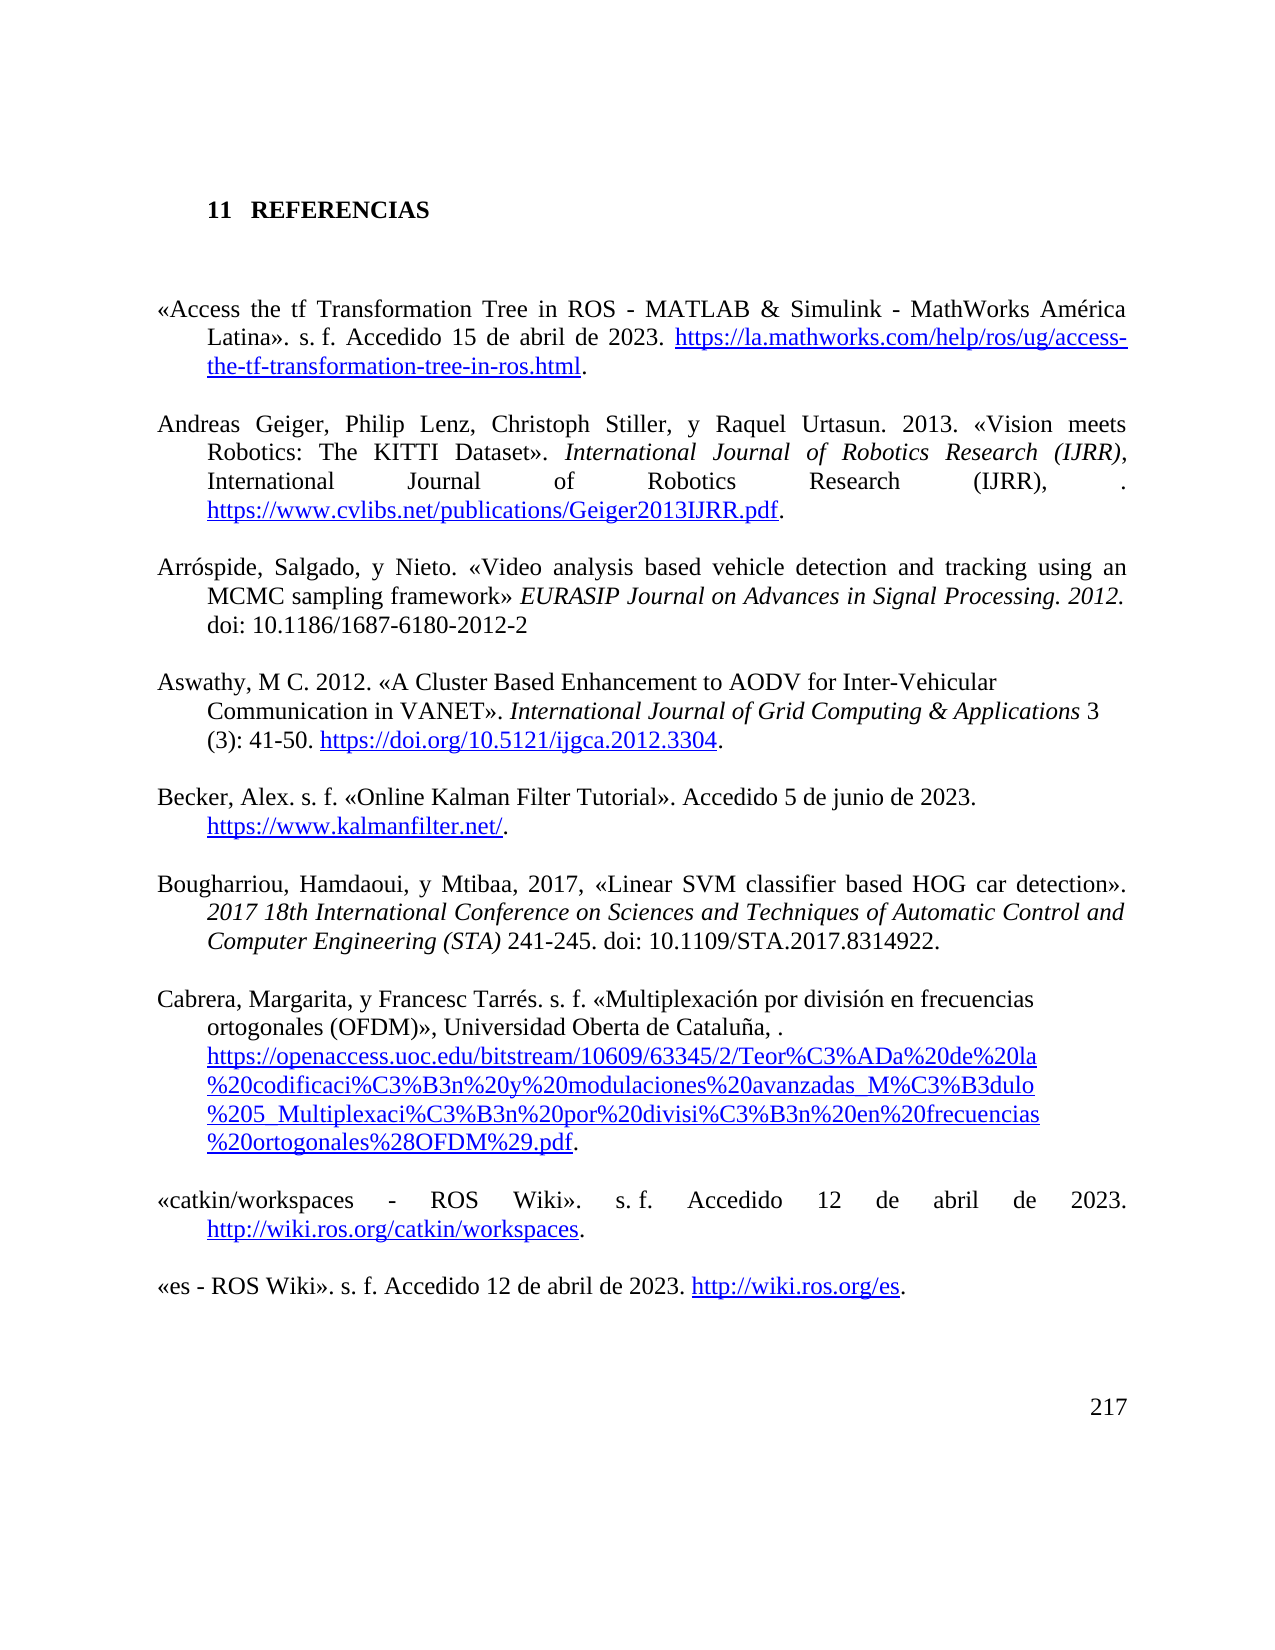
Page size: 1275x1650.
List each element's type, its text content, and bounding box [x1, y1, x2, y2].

text «Access the tf Transformation Tree in ROS - MATLAB & Simulink - MathWorks América Latina». s. f. Accedido 15 de abril de 2023. https://la.mathworks.com/help/ros/ug/access-the-tf-transformation-tree-in-ros.html. [157, 294, 1127, 380]
text Cabrera, Margarita, y Francesc Tarrés. s. f. «Multiplexación por división en frecuencias ortogonales (OFDM)», Universidad Oberta de Cataluña, . https://openaccess.uoc.edu/bitstream/10609/63345/2/Teor%C3%ADa%20de%20la%20codificaci%C3%B3n%20y%20modulaciones%20avanzadas_M%C3%B3dulo%205_Multiplexaci%C3%B3n%20por%20divisi%C3%B3n%20en%20frecuencias%20ortogonales%28OFDM%29.pdf. [157, 984, 1127, 1156]
text Andreas Geiger, Philip Lenz, Christoph Stiller, y Raquel Urtasun. 2013. «Vision meets Robotics: The KITTI Dataset». International Journal of Robotics Research (IJRR), International Journal of Robotics Research (IJRR), . https://www.cvlibs.net/publications/Geiger2013IJRR.pdf. [157, 409, 1127, 524]
text Becker, Alex. s. f. «Online Kalman Filter Tutorial». Accedido 5 de junio de 2023. https://www.kalmanfilter.net/. [157, 782, 1127, 840]
text «es - ROS Wiki». s. f. Accedido 12 de abril de 2023. http://wiki.ros.org/es. [157, 1271, 1127, 1300]
text Bougharriou, Hamdaoui, y Mtibaa, 2017, «Linear SVM classifier based HOG car detection». 2017 18th International Conference on Sciences and Techniques of Automatic Control and Computer Engineering (STA) 241-245. doi: 10.1109/STA.2017.8314922. [157, 869, 1127, 955]
subtitle Referencias [207, 195, 1127, 224]
text «catkin/workspaces - ROS Wiki». s. f. Accedido 12 de abril de 2023. http://wiki.ros.org/catkin/workspaces. [157, 1185, 1127, 1242]
text Aswathy, M C. 2012. «A Cluster Based Enhancement to AODV for Inter-Vehicular Communication in VANET». International Journal of Grid Computing & Applications 3 (3): 41-50. https://doi.org/10.5121/ijgca.2012.3304. [157, 667, 1127, 754]
text Arróspide, Salgado, y Nieto. «Video analysis based vehicle detection and tracking using an MCMC sampling framework» EURASIP Journal on Advances in Signal Processing. 2012. doi: 10.1186/1687-6180-2012-2 [157, 552, 1127, 639]
